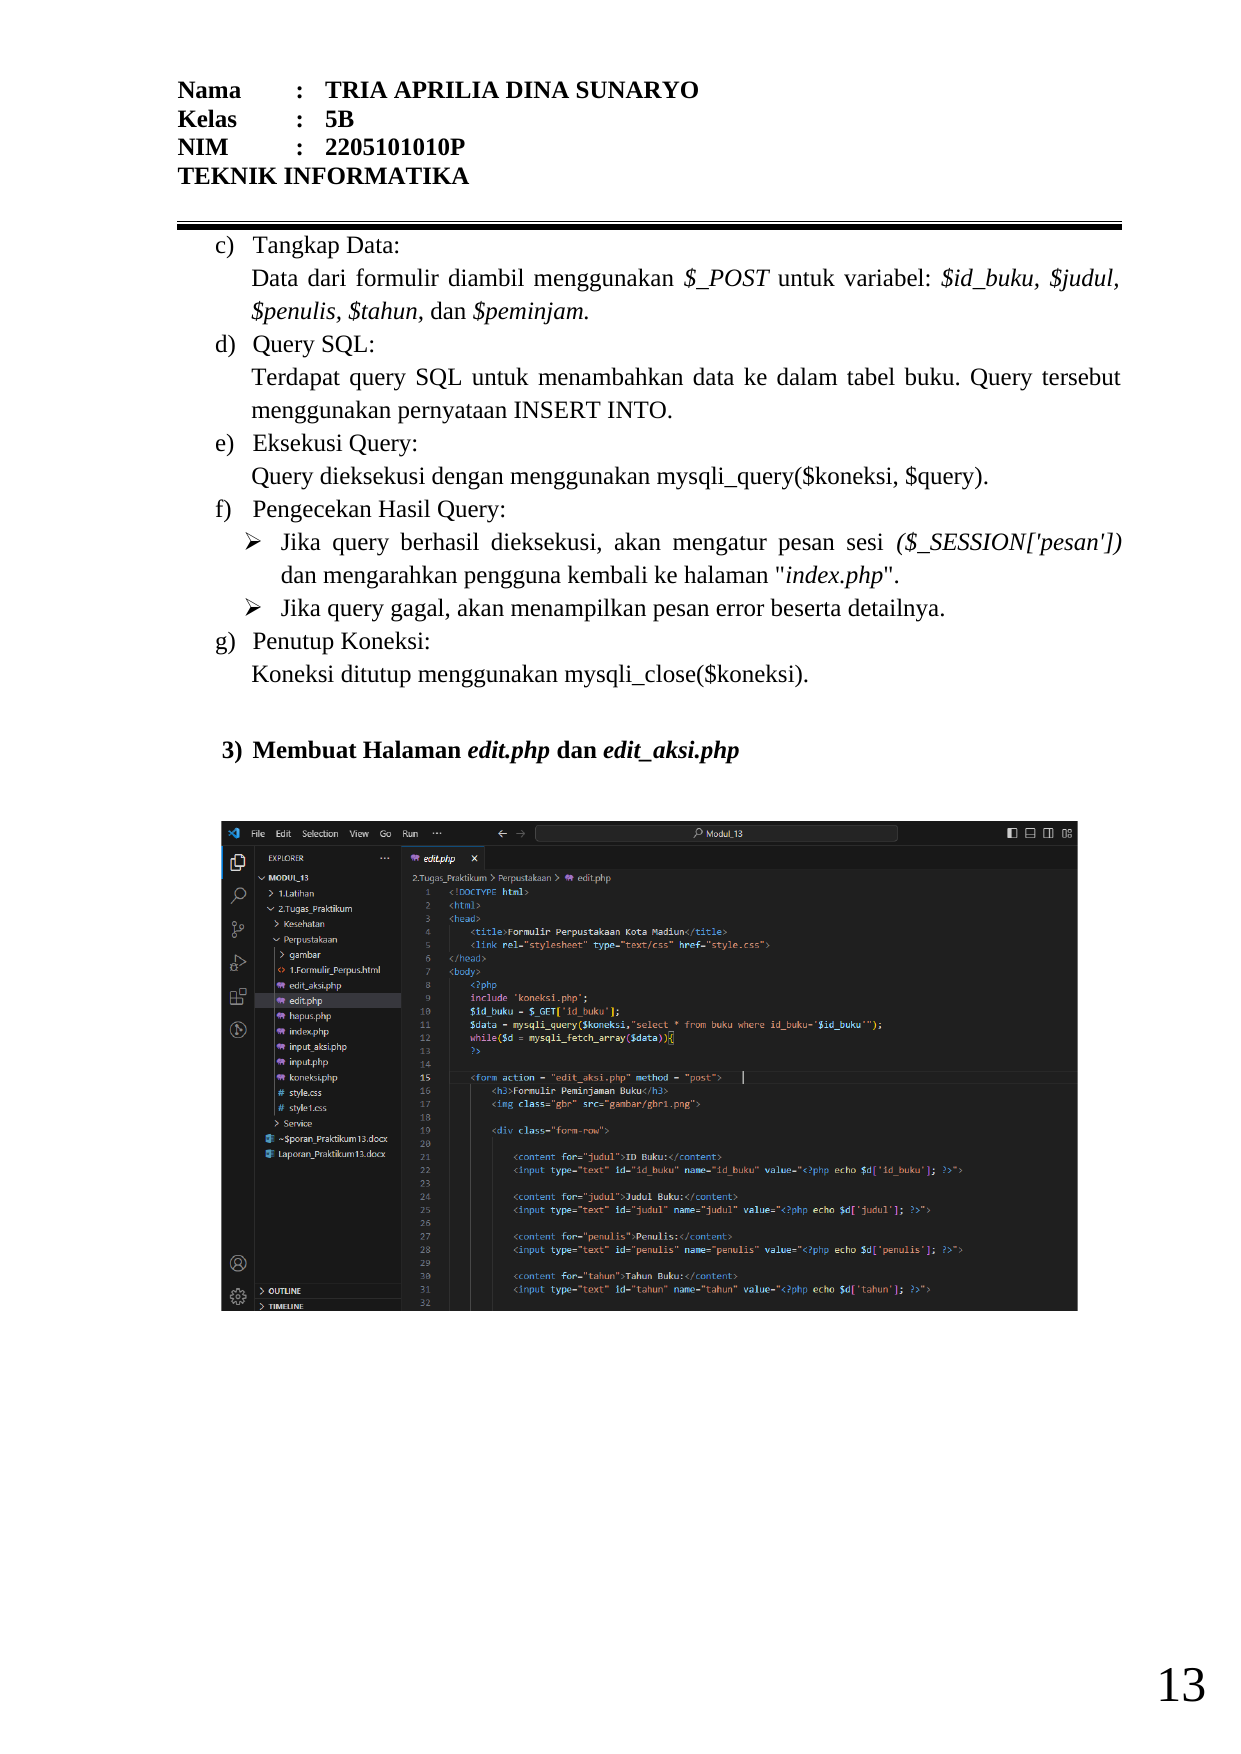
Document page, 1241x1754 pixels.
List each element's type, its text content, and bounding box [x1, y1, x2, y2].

list Pengecekan Hasil Query: [215, 494, 1122, 523]
list Eksekusi Query: [215, 428, 1122, 457]
list Jika query gagal, akan menampilkan pesan error beserta detailnya. [243, 593, 1122, 622]
text Data dari formulir diambil menggunakan $_POST untuk variabel: $id_buku, $judul, $penulis, $tahun, dan $peminjam. [251, 263, 1122, 325]
list Tangkap Data: [215, 230, 1122, 259]
list Jika query berhasil dieksekusi, akan mengatur pesan sesi ($_SESSION['pesan']) dan mengarahkan pengguna kembali ke halaman "index.php". [243, 527, 1122, 589]
text Query dieksekusi dengan menggunakan mysqli_query($koneksi, $query). [251, 461, 1122, 490]
list Membuat Halaman edit.php dan edit_aksi.php [192, 736, 1122, 764]
text Terdapat query SQL untuk menambahkan data ke dalam tabel buku. Query tersebut menggunakan pernyataan INSERT INTO. [251, 362, 1122, 424]
list Query SQL: [215, 329, 1122, 358]
text Koneksi ditutup menggunakan mysqli_close($koneksi). [251, 659, 1122, 688]
picture [221, 821, 1078, 1311]
list Penutup Koneksi: [215, 626, 1122, 655]
